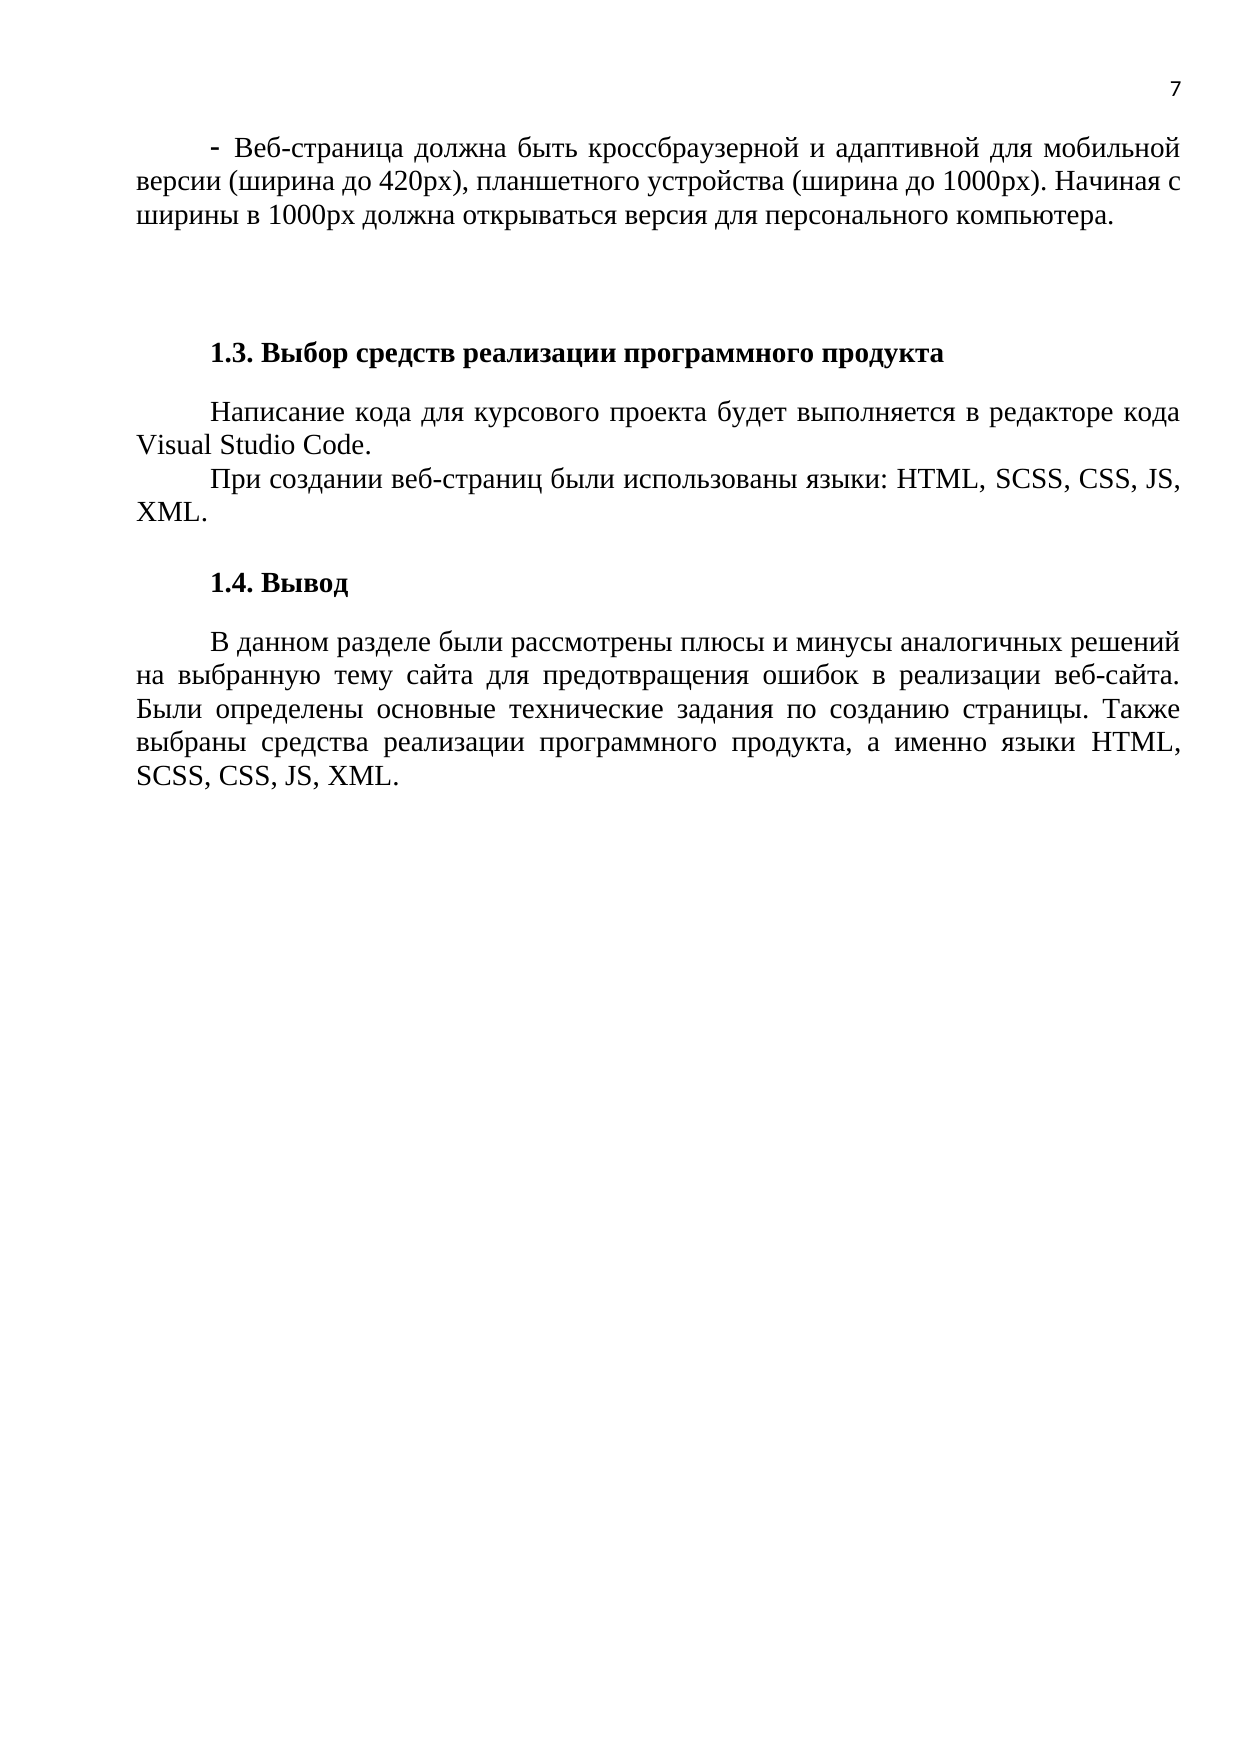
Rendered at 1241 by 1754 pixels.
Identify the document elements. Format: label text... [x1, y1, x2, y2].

text 1.4. Вывод [136, 565, 1181, 599]
text Написание кода для курсового проекта будет выполняется в редакторе кода Visual Studio Code. [136, 394, 1181, 461]
list Веб-страница должна быть кроссбраузерной и адаптивной для мобильной версии (ширина до 420px), планшетного устройства (ширина до 1000px). Начиная с ширины в 1000px должна открываться версия для персонального компьютера. [136, 130, 1181, 231]
text В данном разделе были рассмотрены плюсы и минусы аналогичных решений на выбранную тему сайта для предотвращения ошибок в реализации веб-сайта. Были определены основные технические задания по созданию страницы. Также выбраны средства реализации программного продукта, а именно языки HTML, SCSS, CSS, JS, XML. [136, 624, 1181, 792]
text 1.3. Выбор средств реализации программного продукта [136, 335, 1181, 369]
text При создании веб-страниц были использованы языки: HTML, SCSS, CSS, JS, XML. [136, 461, 1181, 528]
